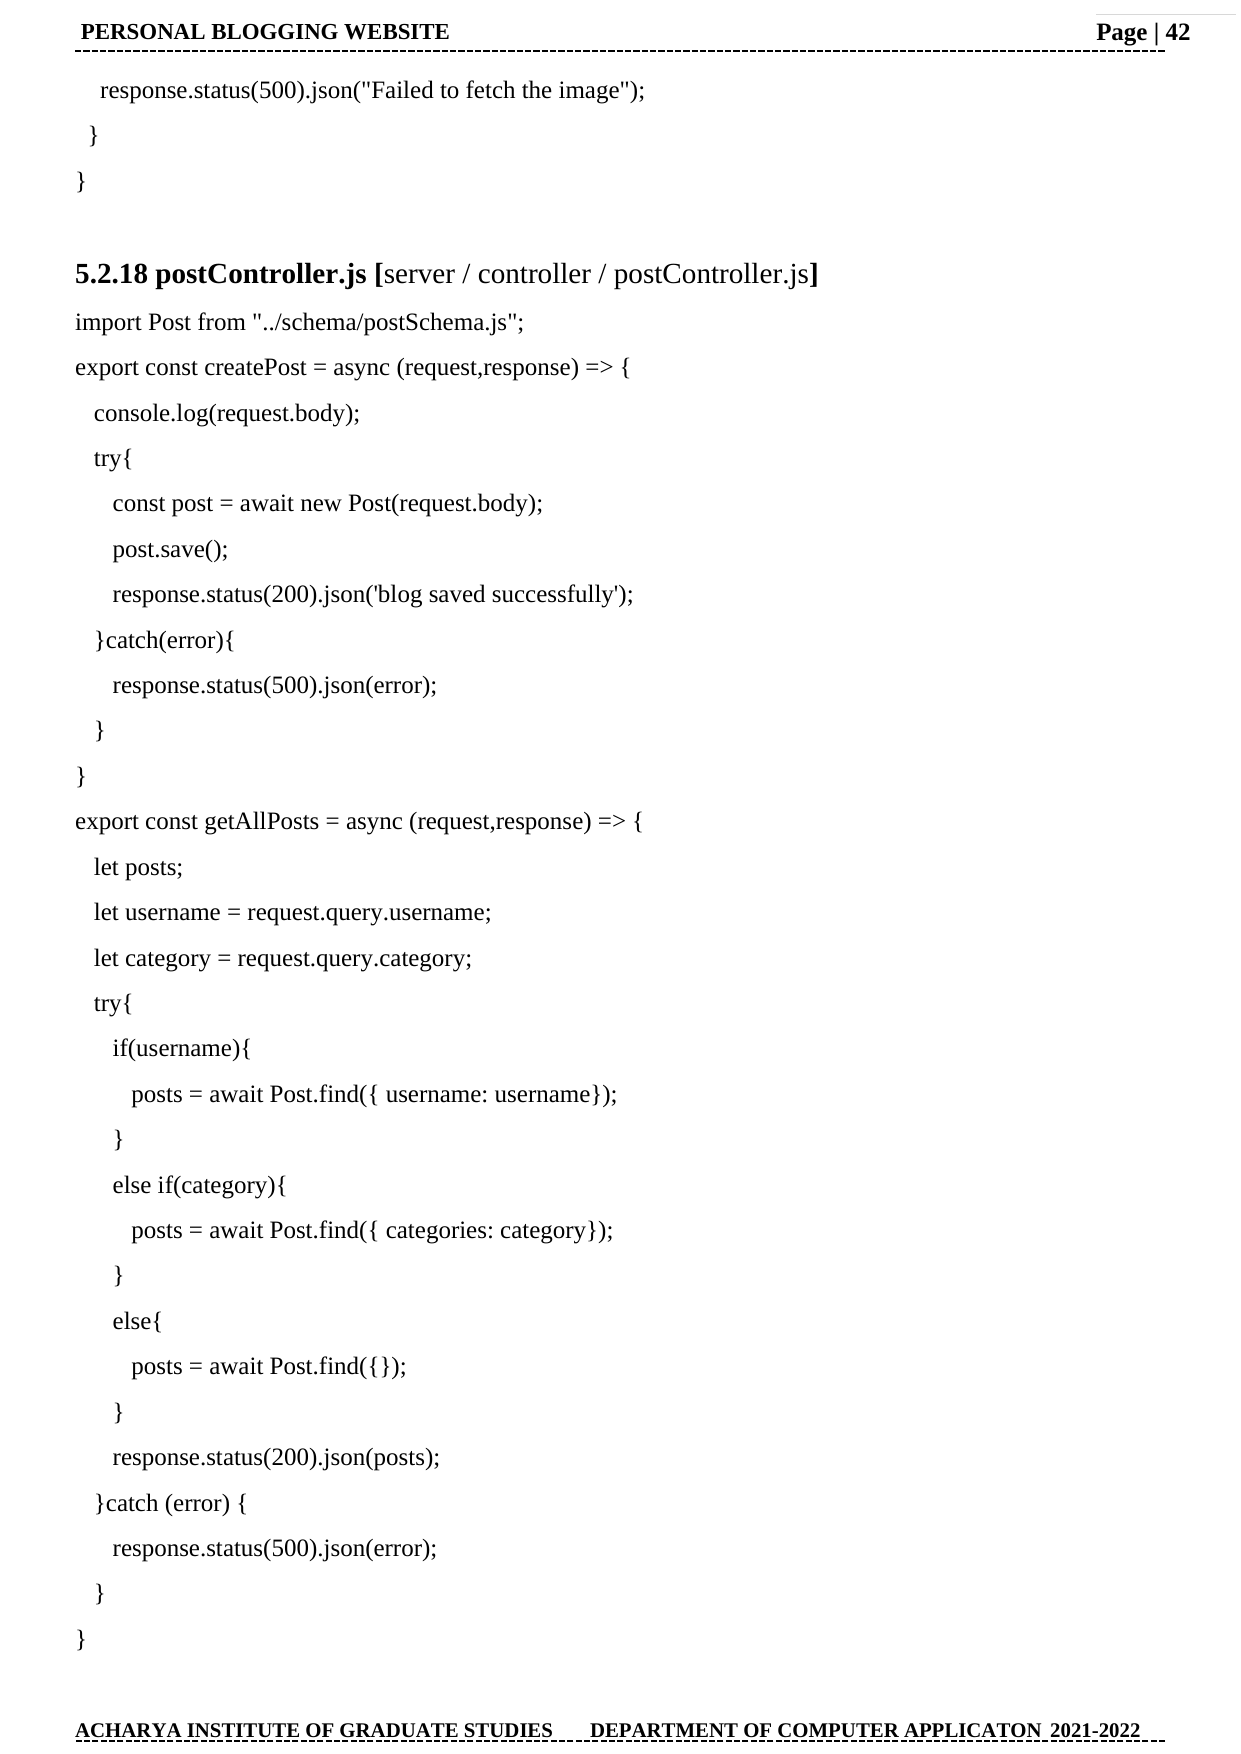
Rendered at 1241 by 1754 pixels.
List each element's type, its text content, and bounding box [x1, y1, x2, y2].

text } [75, 166, 1165, 194]
text posts = await Post.find({}); [75, 1351, 1165, 1380]
text response.status(500).json(error); [75, 670, 1165, 699]
text response.status(500).json("Failed to fetch the image"); [75, 75, 1165, 104]
text response.status(200).json('blog saved successfully'); [75, 579, 1165, 608]
text let posts; [75, 852, 1165, 881]
text } [75, 1578, 1165, 1607]
text response.status(500).json(error); [75, 1533, 1165, 1562]
text post.save(); [75, 534, 1165, 563]
text else if(category){ [75, 1170, 1165, 1198]
text export const getAllPosts = async (request,response) => { [75, 806, 1165, 835]
text } [75, 1124, 1165, 1153]
text posts = await Post.find({ username: username}); [75, 1079, 1165, 1108]
text 5.2.18 postController.js [server / controller / postController.js] [75, 257, 1165, 290]
text } [75, 716, 1165, 744]
text import Post from "../schema/postSchema.js"; [75, 307, 1165, 336]
text try{ [75, 443, 1165, 472]
text console.log(request.body); [75, 398, 1165, 426]
text } [75, 1261, 1165, 1289]
text posts = await Post.find({ categories: category}); [75, 1215, 1165, 1244]
text try{ [75, 988, 1165, 1017]
text let category = request.query.category; [75, 943, 1165, 971]
text let username = request.query.username; [75, 897, 1165, 926]
text else{ [75, 1306, 1165, 1335]
text }catch (error) { [75, 1488, 1165, 1516]
text } [75, 120, 1165, 149]
text if(username){ [75, 1033, 1165, 1062]
text } [75, 761, 1165, 790]
text } [75, 1397, 1165, 1426]
text }catch(error){ [75, 625, 1165, 653]
text } [75, 1624, 1165, 1653]
text const post = await new Post(request.body); [75, 488, 1165, 517]
text response.status(200).json(posts); [75, 1442, 1165, 1471]
text export const createPost = async (request,response) => { [75, 352, 1165, 381]
